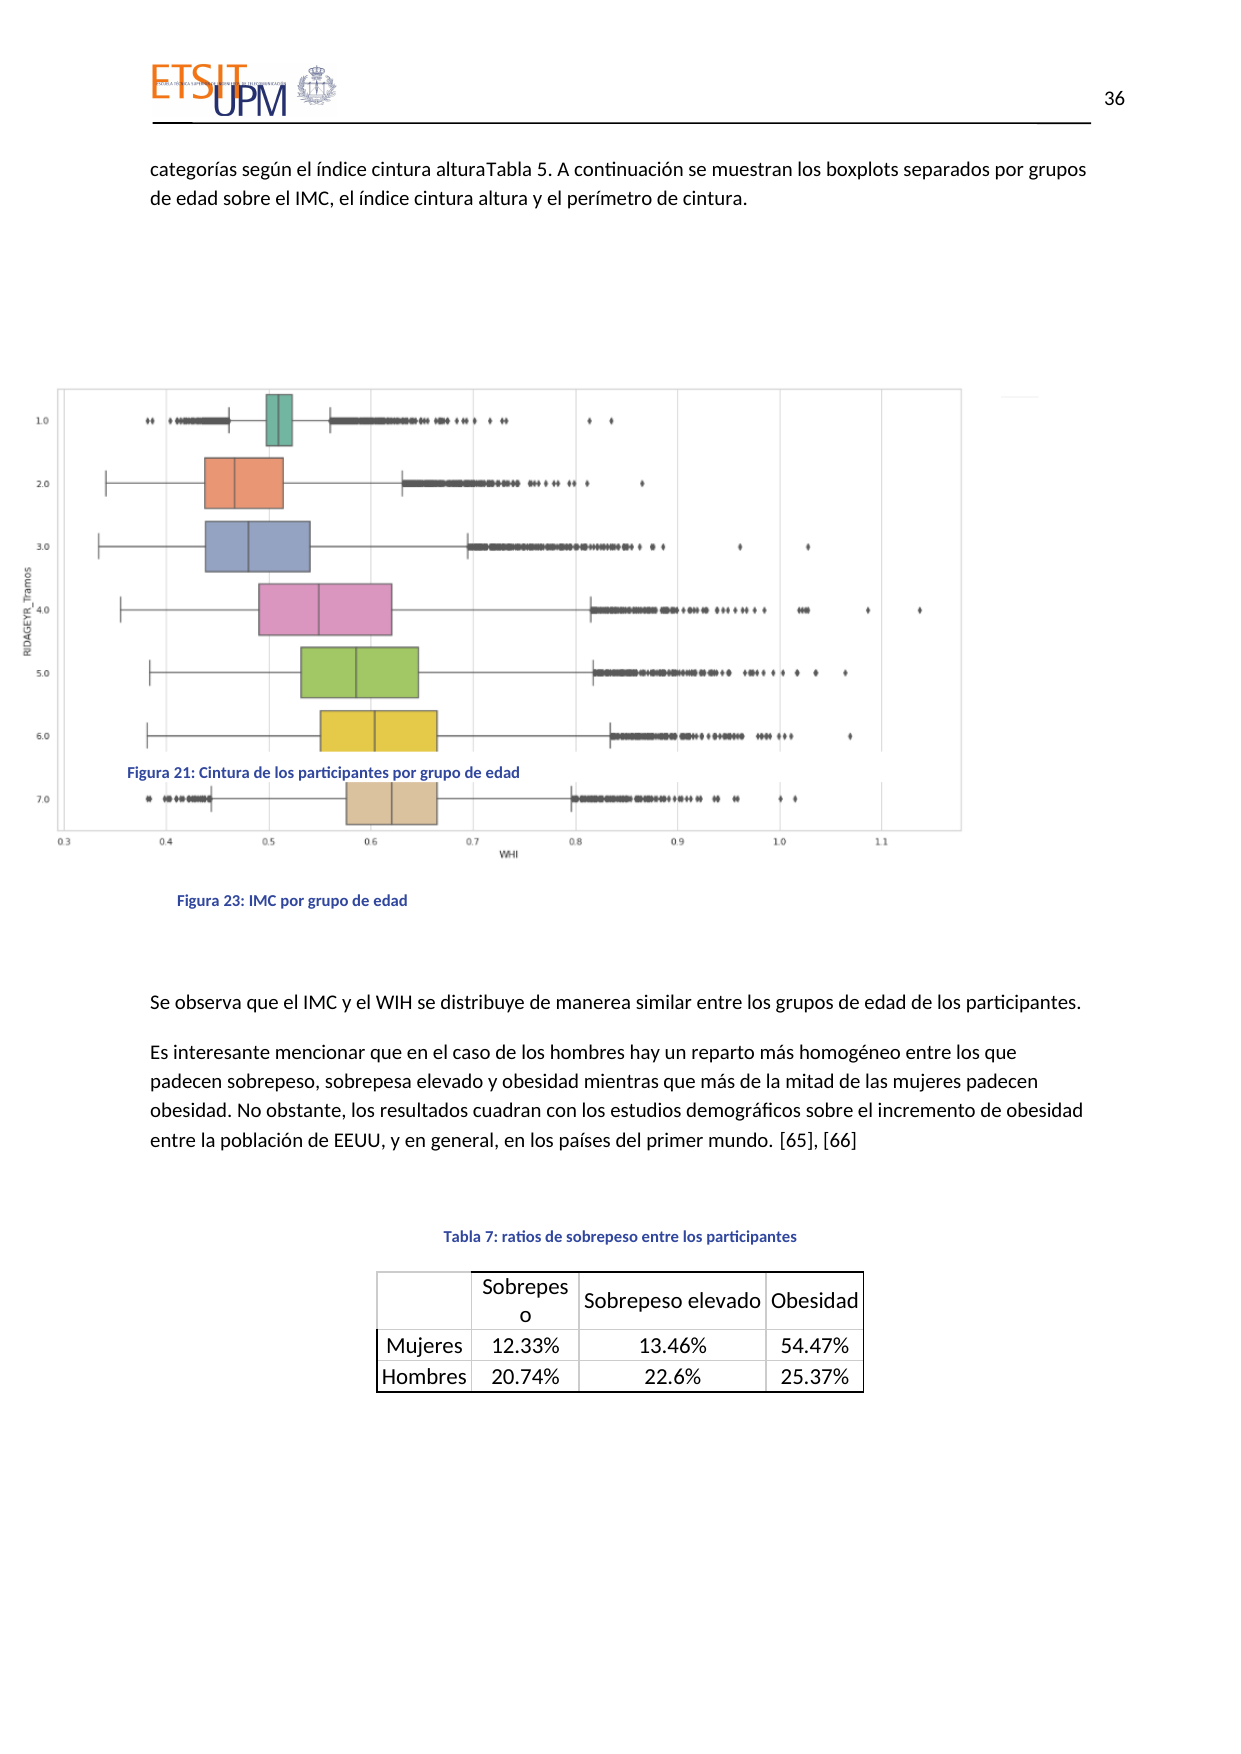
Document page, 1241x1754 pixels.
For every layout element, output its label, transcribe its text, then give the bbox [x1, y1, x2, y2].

table_cell 54.47% [767, 1330, 863, 1360]
table_header Sobrepeso [472, 1273, 578, 1328]
table_cell 20.74% [472, 1361, 578, 1391]
table_header [378, 1273, 471, 1328]
picture [0, 380, 1039, 866]
text Tabla 7: ratios de sobrepeso entre los participantes [150, 1227, 1090, 1247]
table_cell 12.33% [472, 1330, 578, 1360]
text Es interesante mencionar que en el caso de los hombres hay un reparto más homogéneo entre los que padecen sobrepeso, sobrepesa elevado y obesidad mientras que más de la mitad de las mujeres padecen obesidad. No obstante, los resultados cuadran con los estudios demográficos sobre el incremento de obesidad entre la población de EEUU, y en general, en los países del primer mundo. [150, 1039, 1090, 1152]
table_header Sobrepeso elevado [580, 1273, 765, 1328]
picture [151, 63, 338, 117]
table_cell 22.6% [580, 1361, 765, 1391]
text Se observa que el IMC y el WIH se distribuye de manerea similar entre los grupos de edad de los participantes. [150, 989, 1090, 1015]
table_cell 13.46% [580, 1330, 765, 1360]
table_cell Hombres [378, 1361, 471, 1391]
table_cell Mujeres [378, 1330, 471, 1360]
table_header Obesidad [767, 1273, 863, 1328]
table_cell 25.37% [767, 1361, 863, 1391]
